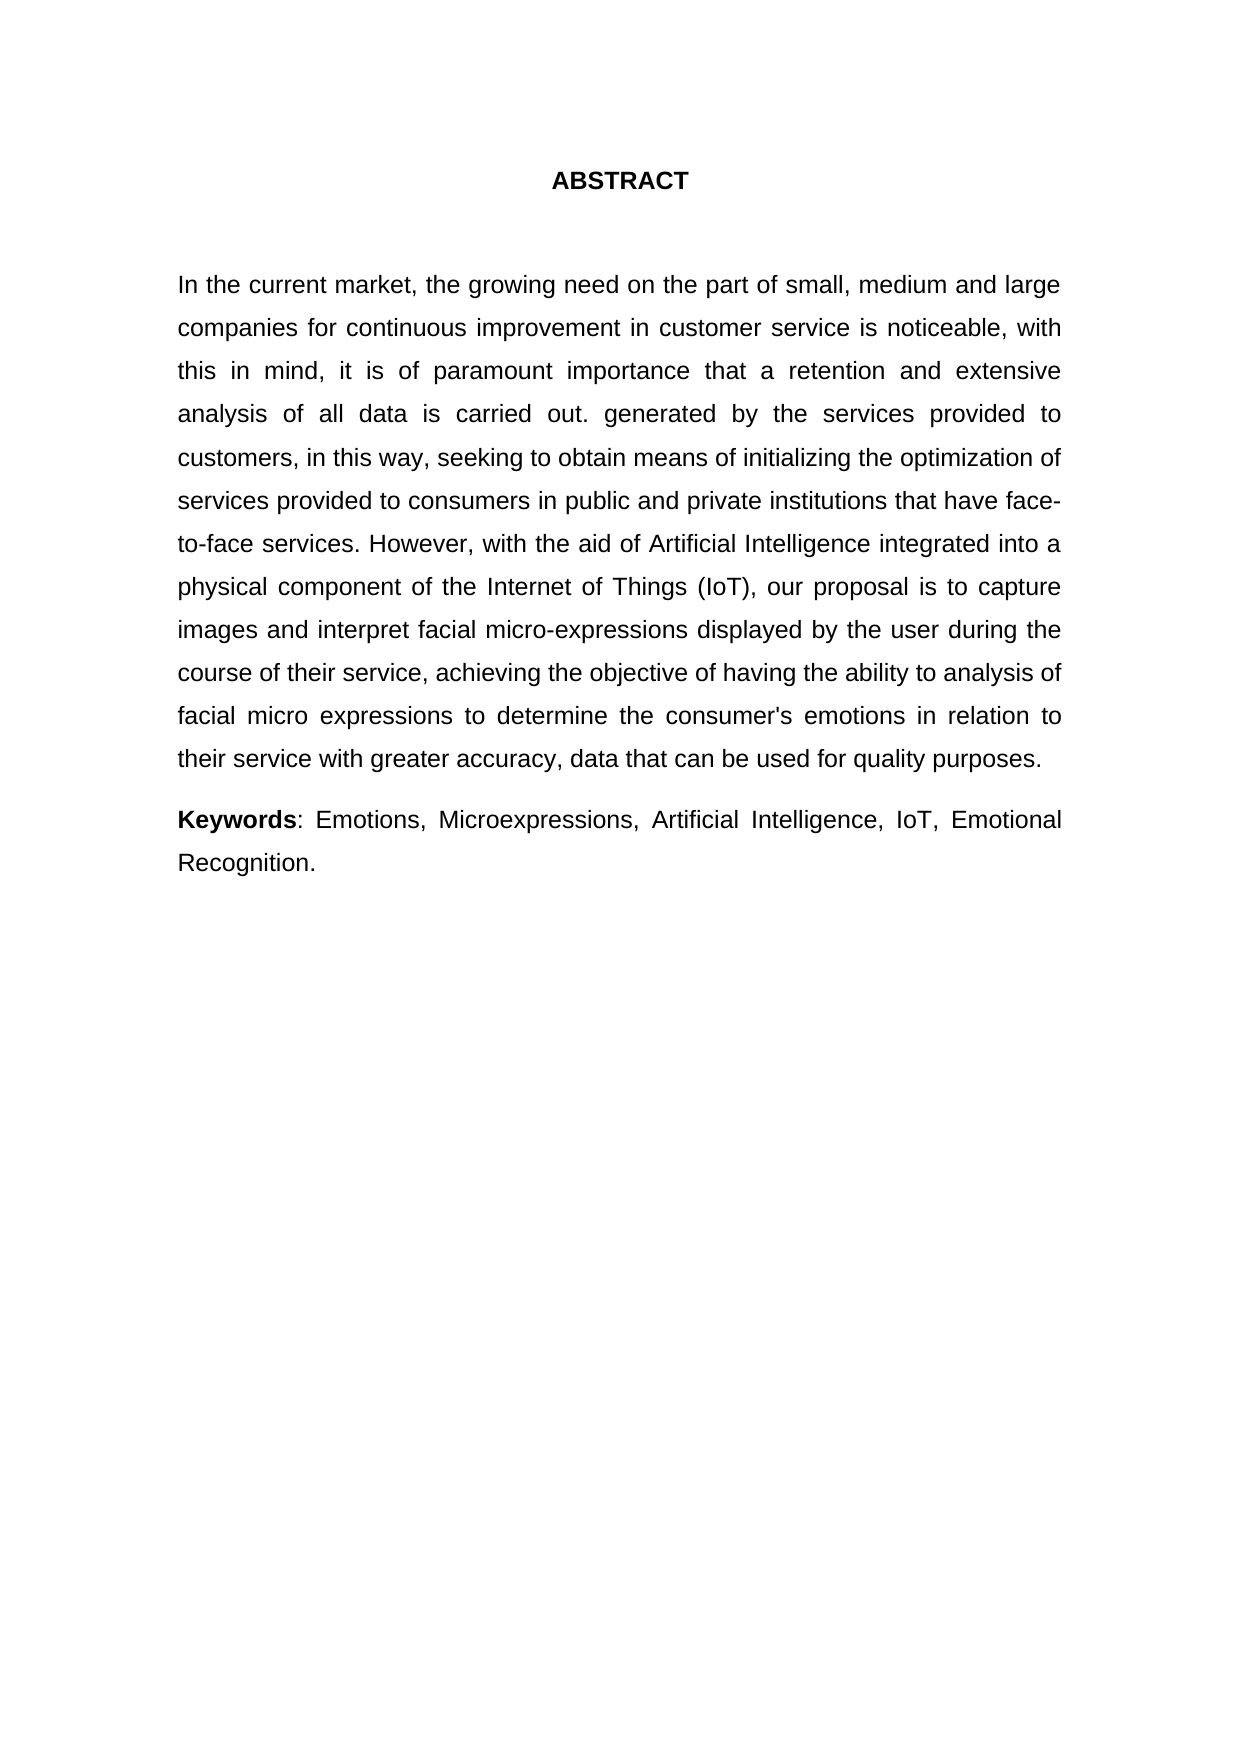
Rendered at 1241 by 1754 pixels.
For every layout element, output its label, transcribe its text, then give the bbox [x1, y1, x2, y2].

text ABSTRACT [177, 166, 1063, 195]
text In the current market, the growing need on the part of small, medium and large companies for continuous improvement in customer service is noticeable, with this in mind, it is of paramount importance that a retention and extensive analysis of all data is carried out. generated by the services provided to customers, in this way, seeking to obtain means of initializing the optimization of services provided to consumers in public and private institutions that have face-to-face services. However, with the aid of Artificial Intelligence integrated into a physical component of the Internet of Things (IoT), our proposal is to capture images and interpret facial micro-expressions displayed by the user during the course of their service, achieving the objective of having the ability to analysis of facial micro expressions to determine the consumer's emotions in relation to their service with greater accuracy, data that can be used for quality purposes. [177, 270, 1063, 773]
text Keywords: Emotions, Microexpressions, Artificial Intelligence, IoT, Emotional Recognition. [177, 805, 1063, 877]
